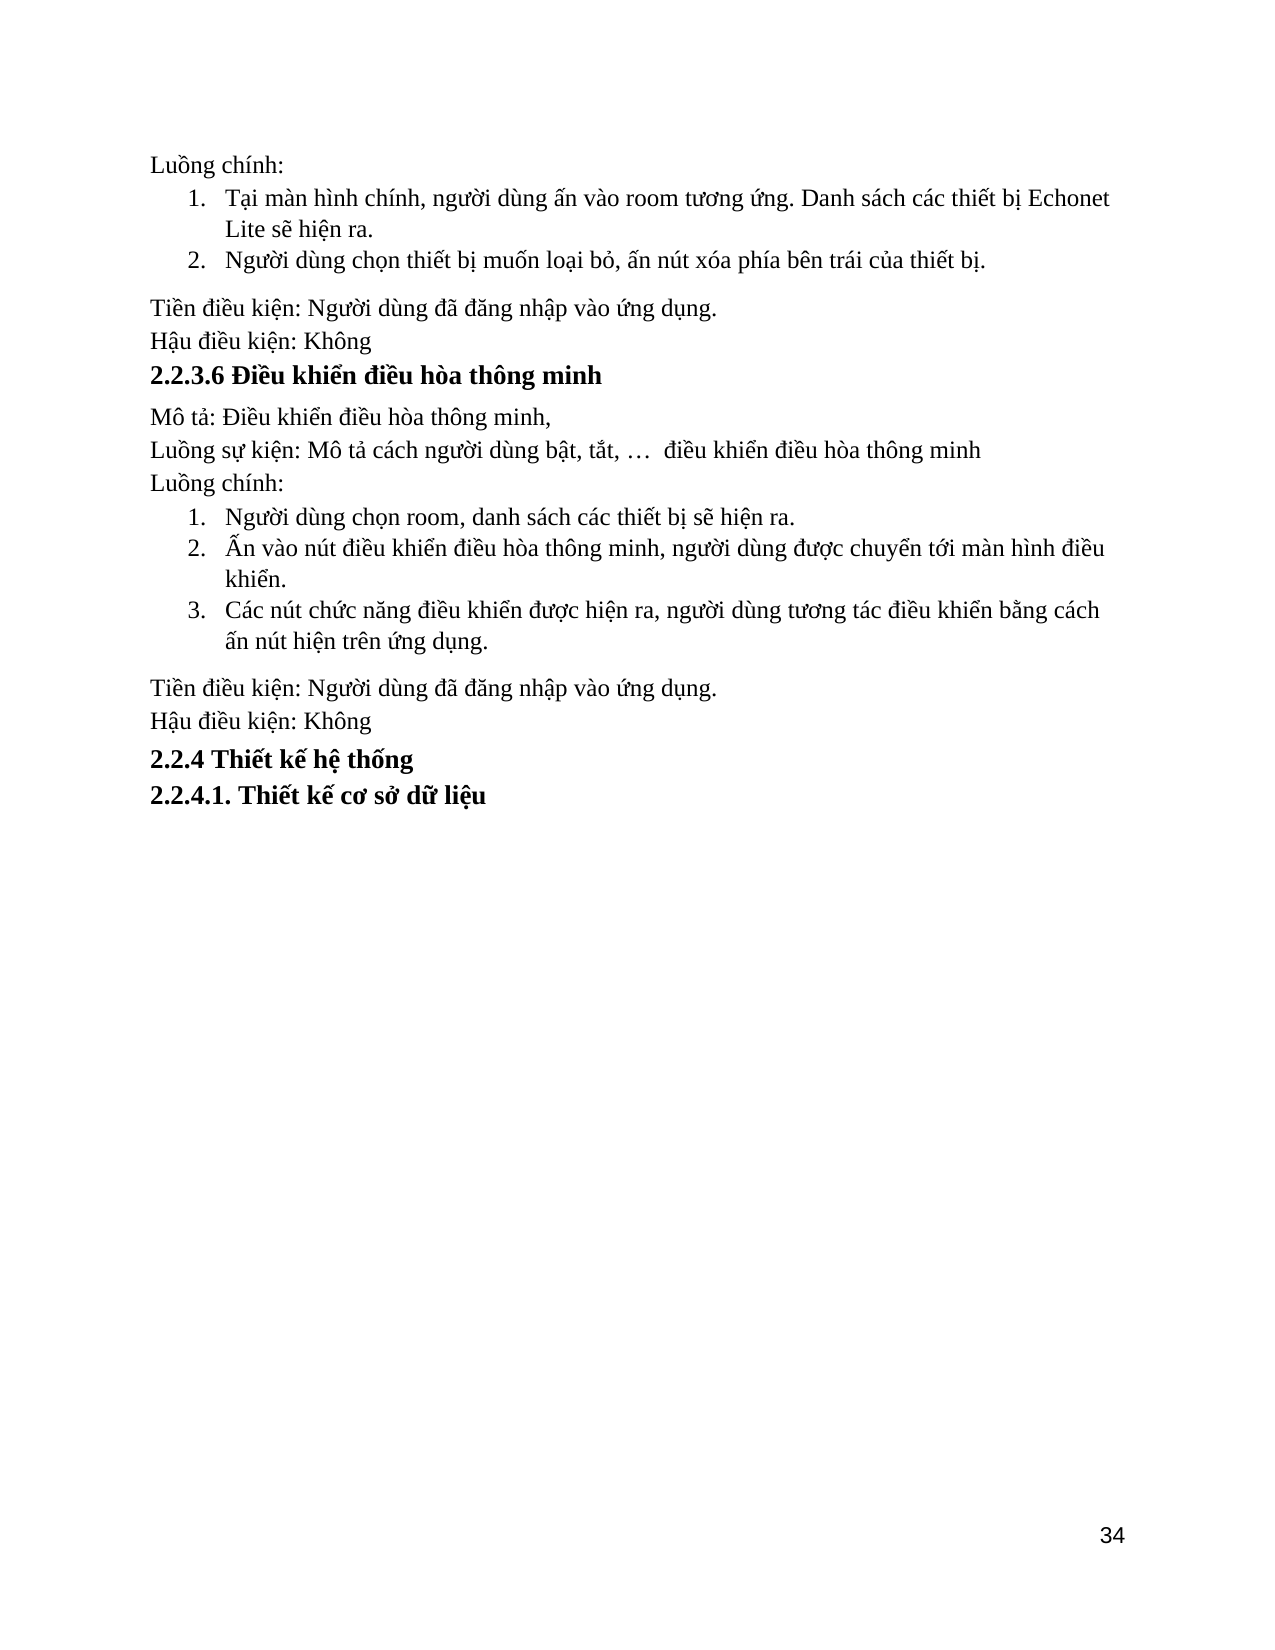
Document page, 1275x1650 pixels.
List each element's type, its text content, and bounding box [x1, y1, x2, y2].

subtitle 2.2.4 Thiết kế hệ thống [150, 744, 1125, 775]
text Tiền điều kiện: Người dùng đã đăng nhập vào ứng dụng. [150, 673, 1125, 702]
text Luồng chính: [150, 468, 1125, 497]
list Các nút chức năng điều khiển được hiện ra, người dùng tương tác điều khiển bằng cách ấn nút hiện trên ứng dụng. [187, 595, 1125, 654]
list Tại màn hình chính, người dùng ấn vào room tương ứng. Danh sách các thiết bị Echonet Lite sẽ hiện ra. [187, 183, 1125, 243]
list Người dùng chọn thiết bị muốn loại bỏ, ấn nút xóa phía bên trái của thiết bị. [187, 245, 1125, 274]
text Mô tả: Điều khiển điều hòa thông minh, [150, 402, 1125, 431]
text Hậu điều kiện: Không [150, 706, 1125, 735]
subtitle 2.2.3.6 Điều khiển điều hòa thông minh [150, 359, 1125, 390]
subtitle 2.2.4.1. Thiết kế cơ sở dữ liệu [150, 779, 1125, 811]
text Hậu điều kiện: Không [150, 326, 1125, 354]
list Người dùng chọn room, danh sách các thiết bị sẽ hiện ra. [187, 502, 1125, 530]
text Tiền điều kiện: Người dùng đã đăng nhập vào ứng dụng. [150, 293, 1125, 322]
text Luồng sự kiện: Mô tả cách người dùng bật, tắt, … điều khiển điều hòa thông minh [150, 436, 1125, 464]
text Luồng chính: [150, 150, 1125, 179]
list Ấn vào nút điều khiển điều hòa thông minh, người dùng được chuyển tới màn hình điều khiển. [187, 533, 1125, 592]
